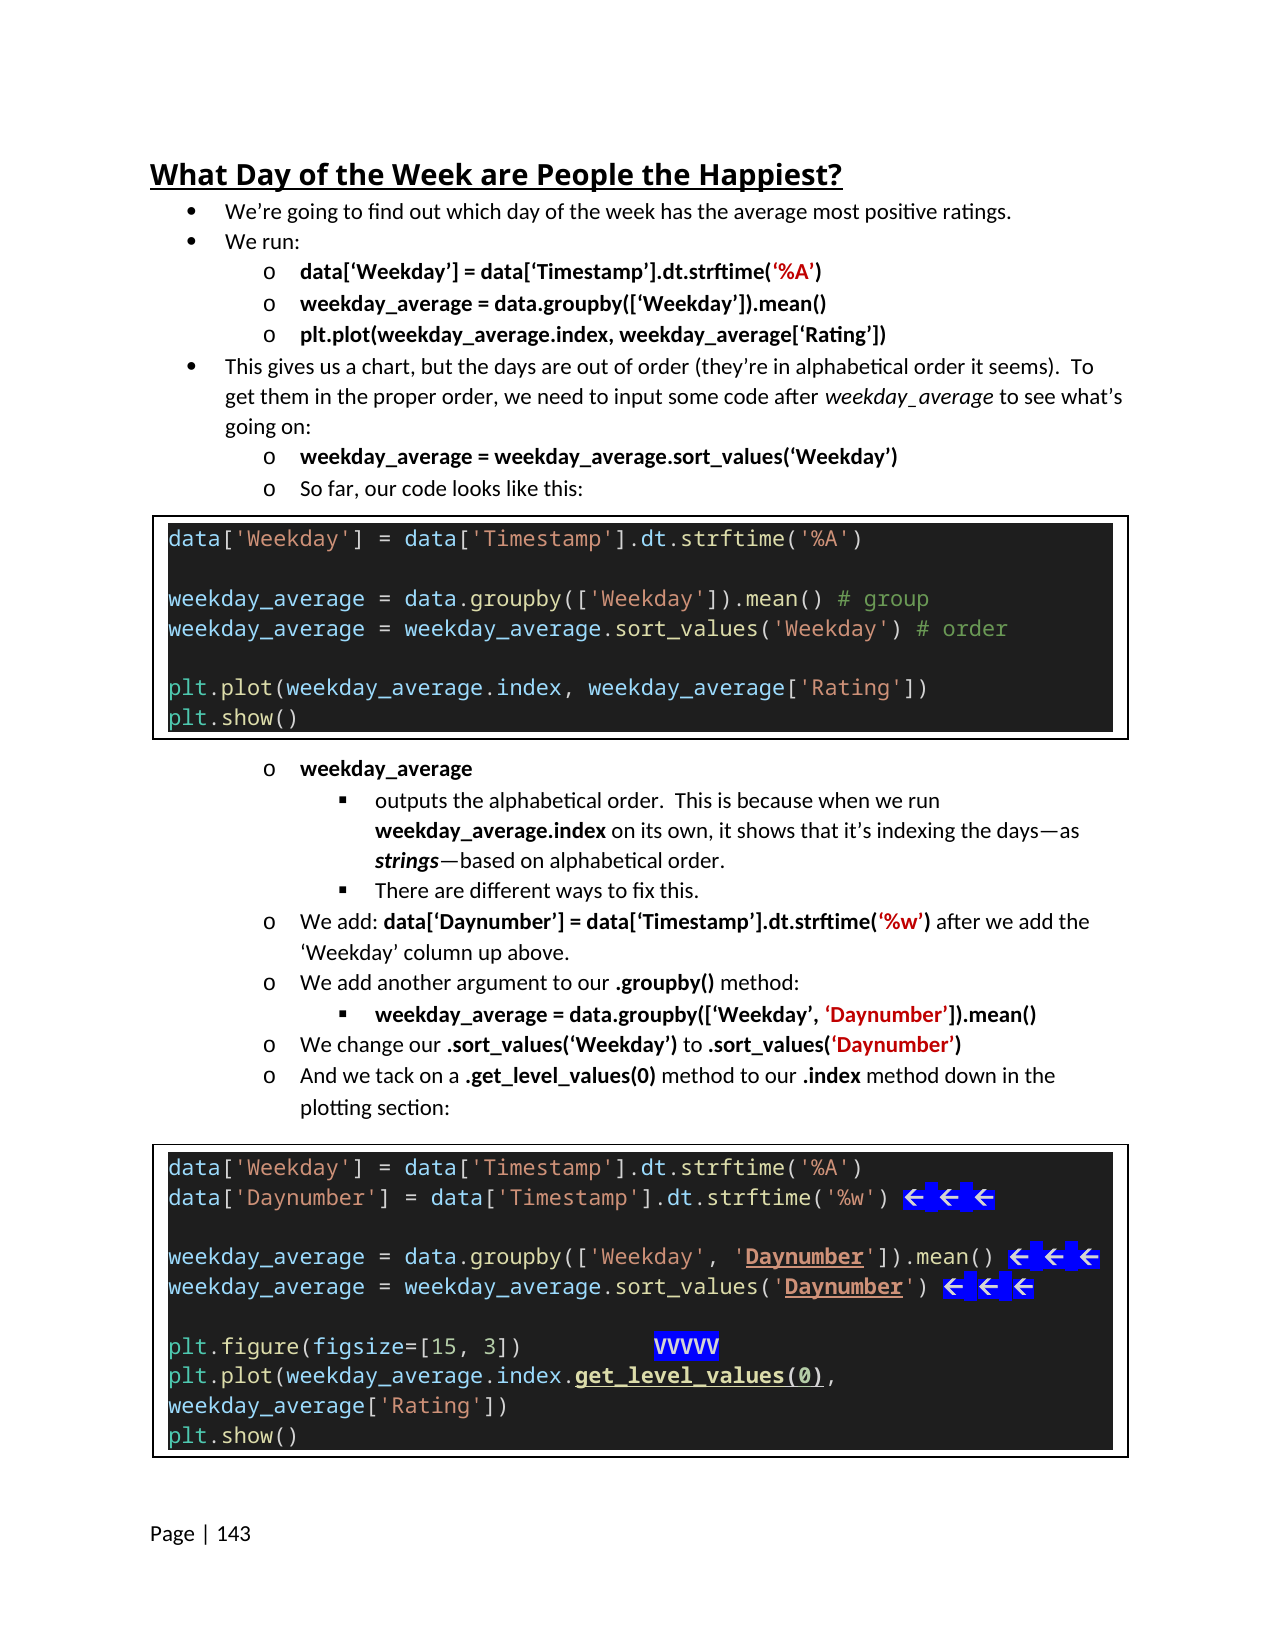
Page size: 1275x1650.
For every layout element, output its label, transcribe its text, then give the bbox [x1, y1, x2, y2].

list weekday_average = weekday_average.sort_values(‘Weekday’) [262, 442, 1125, 472]
list There are different ways to fix this. [337, 877, 1125, 904]
list So far, our code looks like this: [262, 474, 1125, 503]
list plt.plot(weekday_average.index, weekday_average[‘Rating’]) [262, 320, 1125, 349]
list We add: data[‘Daynumber’] = data[‘Timestamp’].dt.strftime(‘%w’) after we add the ‘Weekday’ column up above. [262, 907, 1125, 966]
list weekday_average [262, 740, 1125, 784]
list outputs the alphabetical order. This is because when we run weekday_average.index on its own, it shows that it’s indexing the days—as strings—based on alphabetical order. [337, 786, 1125, 874]
list weekday_average = data.groupby([‘Weekday’, ‘Daynumber’]).mean() [337, 1000, 1125, 1028]
list We run: [187, 227, 1125, 255]
subtitle What Day of the Week are People the Happiest? [150, 154, 1125, 194]
list And we tack on a .get_level_values(0) method to our .index method down in the plotting section: [262, 1061, 1125, 1121]
list data[‘Weekday’] = data[‘Timestamp’].dt.strftime(‘%A’) [262, 257, 1125, 287]
list We add another argument to our .groupby() method: [262, 968, 1125, 997]
list weekday_average = data.groupby([‘Weekday’]).mean() [262, 289, 1125, 318]
list We’re going to find out which day of the week has the average most positive ratings. [187, 197, 1125, 225]
list This gives us a chart, but the days are out of order (they’re in alphabetical order it seems). To get them in the proper order, we need to input some code after weekday_average to see what’s going on: [187, 352, 1125, 440]
list We change our .sort_values(‘Weekday’) to .sort_values(‘Daynumber’) [262, 1030, 1125, 1059]
